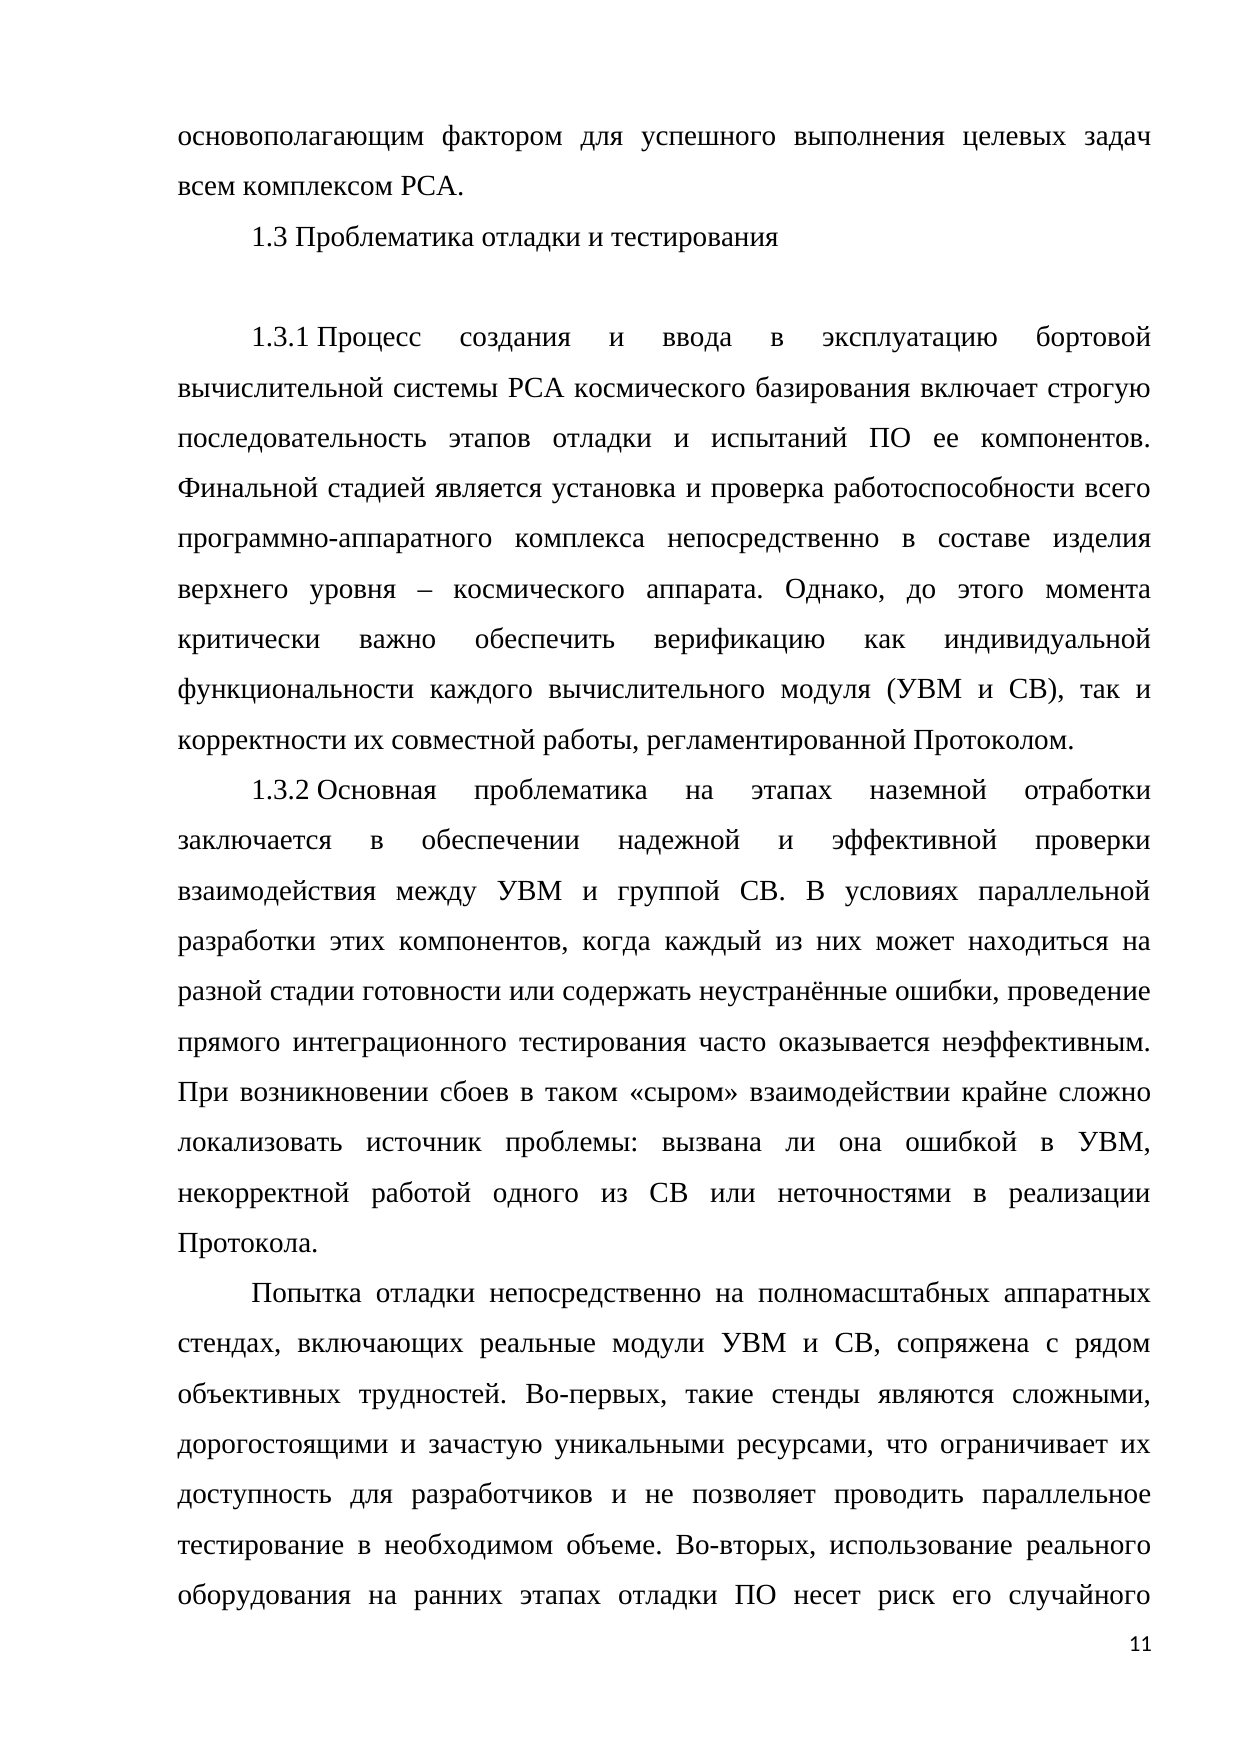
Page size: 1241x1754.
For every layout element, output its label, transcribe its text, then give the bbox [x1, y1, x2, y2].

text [177, 118, 1152, 202]
text Основная проблематика на этапах наземной отработки заключается в обеспечении надежной и эффективной проверки взаимодействия между УВМ и группой СВ. В условиях параллельной разработки этих компонентов, когда каждый из них может находиться на разной стадии готовности или содержать неустранённые ошибки, проведение прямого интеграционного тестирования часто оказывается неэффективным. При возникновении сбоев в таком «сыром» взаимодействии крайне сложно локализовать источник проблемы: вызвана ли она ошибкой в УВМ, некорректной работой одного из СВ или неточностями в реализации Протокола. [177, 772, 1152, 1258]
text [177, 1275, 1152, 1611]
text Проблематика отладки и тестирования [177, 219, 1152, 252]
text Процесс создания и ввода в эксплуатацию бортовой вычислительной системы РСА космического базирования включает строгую последовательность этапов отладки и испытаний ПО ее компонентов. Финальной стадией является установка и проверка работоспособности всего программно-аппаратного комплекса непосредственно в составе изделия верхнего уровня – космического аппарата. Однако, до этого момента критически важно обеспечить верификацию как индивидуальной функциональности каждого вычислительного модуля (УВМ и СВ), так и корректности их совместной работы, регламентированной Протоколом. [177, 319, 1152, 755]
